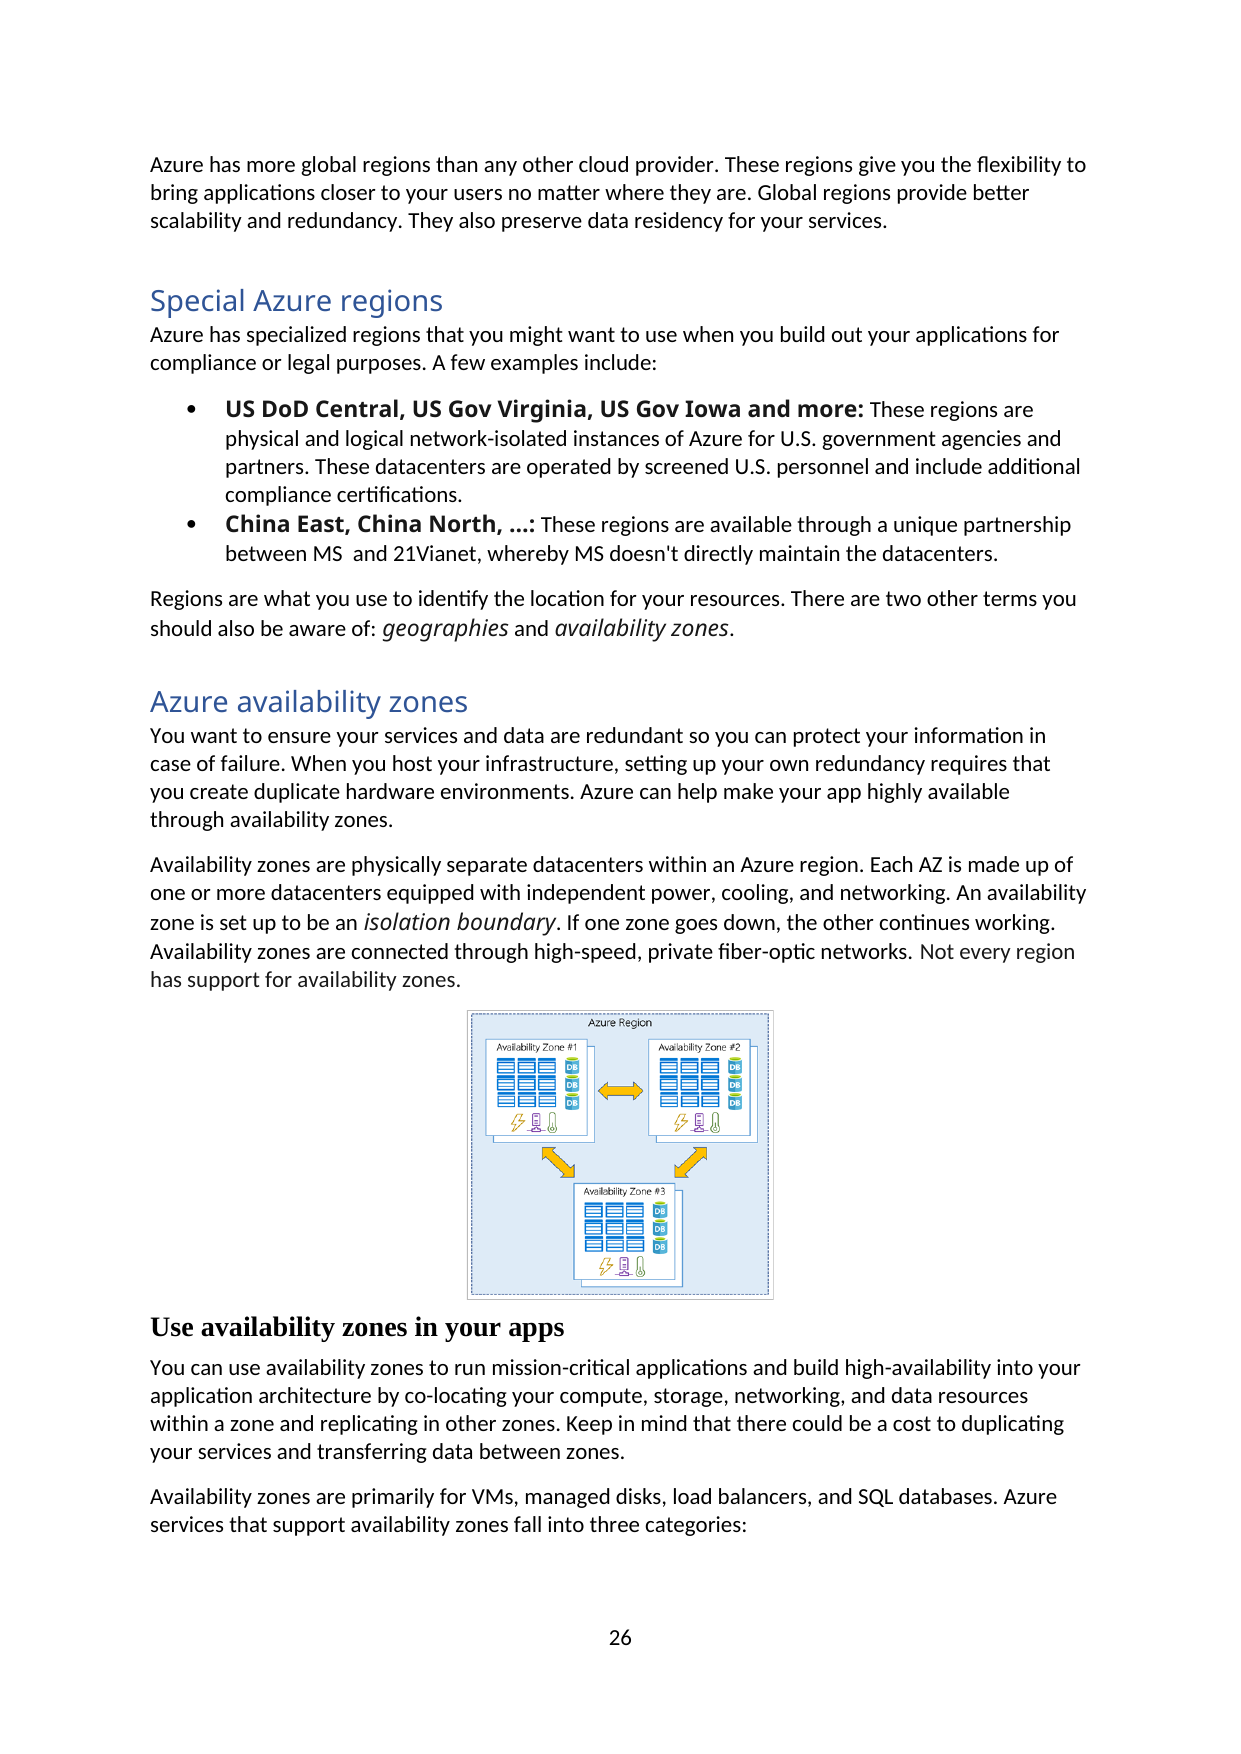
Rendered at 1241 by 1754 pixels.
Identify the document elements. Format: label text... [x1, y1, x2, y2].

subtitle Azure availability zones [150, 681, 1090, 721]
text Regions are what you use to identify the location for your resources. There are two other terms you should also be aware of: geographies and availability zones. [150, 584, 1090, 643]
subtitle Special Azure regions [150, 280, 1090, 320]
text You want to ensure your services and data are redundant so you can protect your information in case of failure. When you host your infrastructure, setting up your own redundancy requires that you create duplicate hardware environments. Azure can help make your app highly available through availability zones. [150, 721, 1090, 833]
subtitle Use availability zones in your apps [150, 1310, 1090, 1343]
text Availability zones are primarily for VMs, managed disks, load balancers, and SQL databases. Azure services that support availability zones fall into three categories: [150, 1482, 1090, 1538]
text Azure has specialized regions that you might want to use when you build out your applications for compliance or legal purposes. A few examples include: [150, 320, 1090, 376]
text Azure has more global regions than any other cloud provider. These regions give you the flexibility to bring applications closer to your users no matter where they are. Global regions provide better scalability and redundancy. They also preserve data residency for your services. [150, 150, 1090, 234]
text You can use availability zones to run mission-critical applications and build high-availability into your application architecture by co-locating your compute, storage, networking, and data resources within a zone and replicating in other zones. Keep in mind that there could be a cost to duplicating your services and transferring data between zones. [150, 1353, 1090, 1465]
list China East, China North, …: These regions are available through a unique partnership between MS and 21Vianet, whereby MS doesn't directly maintain the datacenters. [187, 508, 1090, 567]
picture [466, 1010, 774, 1300]
text Availability zones are physically separate datacenters within an Azure region. Each AZ is made up of one or more datacenters equipped with independent power, cooling, and networking. An availability zone is set up to be an isolation boundary. If one zone goes down, the other continues working. Availability zones are connected through high-speed, private fiber-optic networks. Not every region has support for availability zones. [150, 850, 1090, 993]
list US DoD Central, US Gov Virginia, US Gov Iowa and more: These regions are physical and logical network-isolated instances of Azure for U.S. government agencies and partners. These datacenters are operated by screened U.S. personnel and include additional compliance certifications. [187, 392, 1090, 508]
